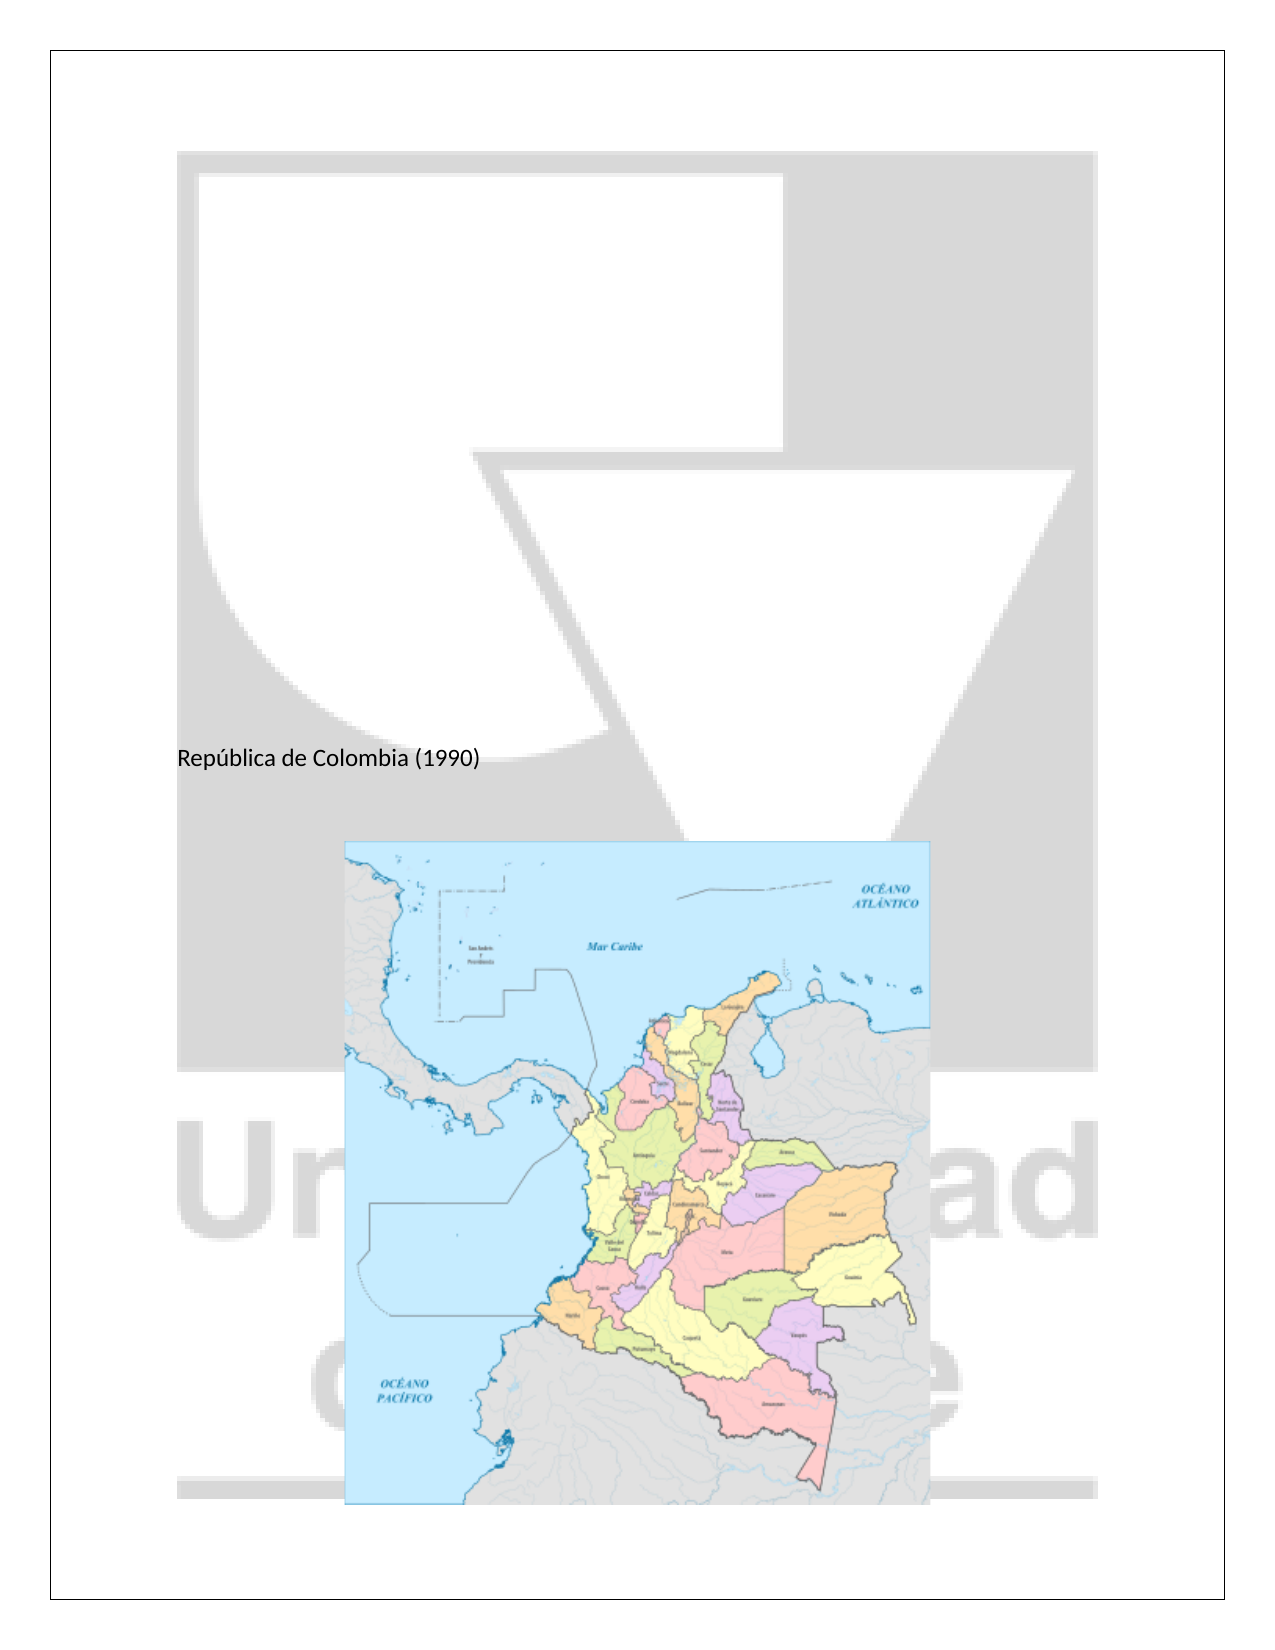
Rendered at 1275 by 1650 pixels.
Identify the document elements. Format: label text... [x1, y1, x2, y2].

text República de Colombia (1990) [177, 743, 1098, 773]
picture [344, 841, 931, 1505]
